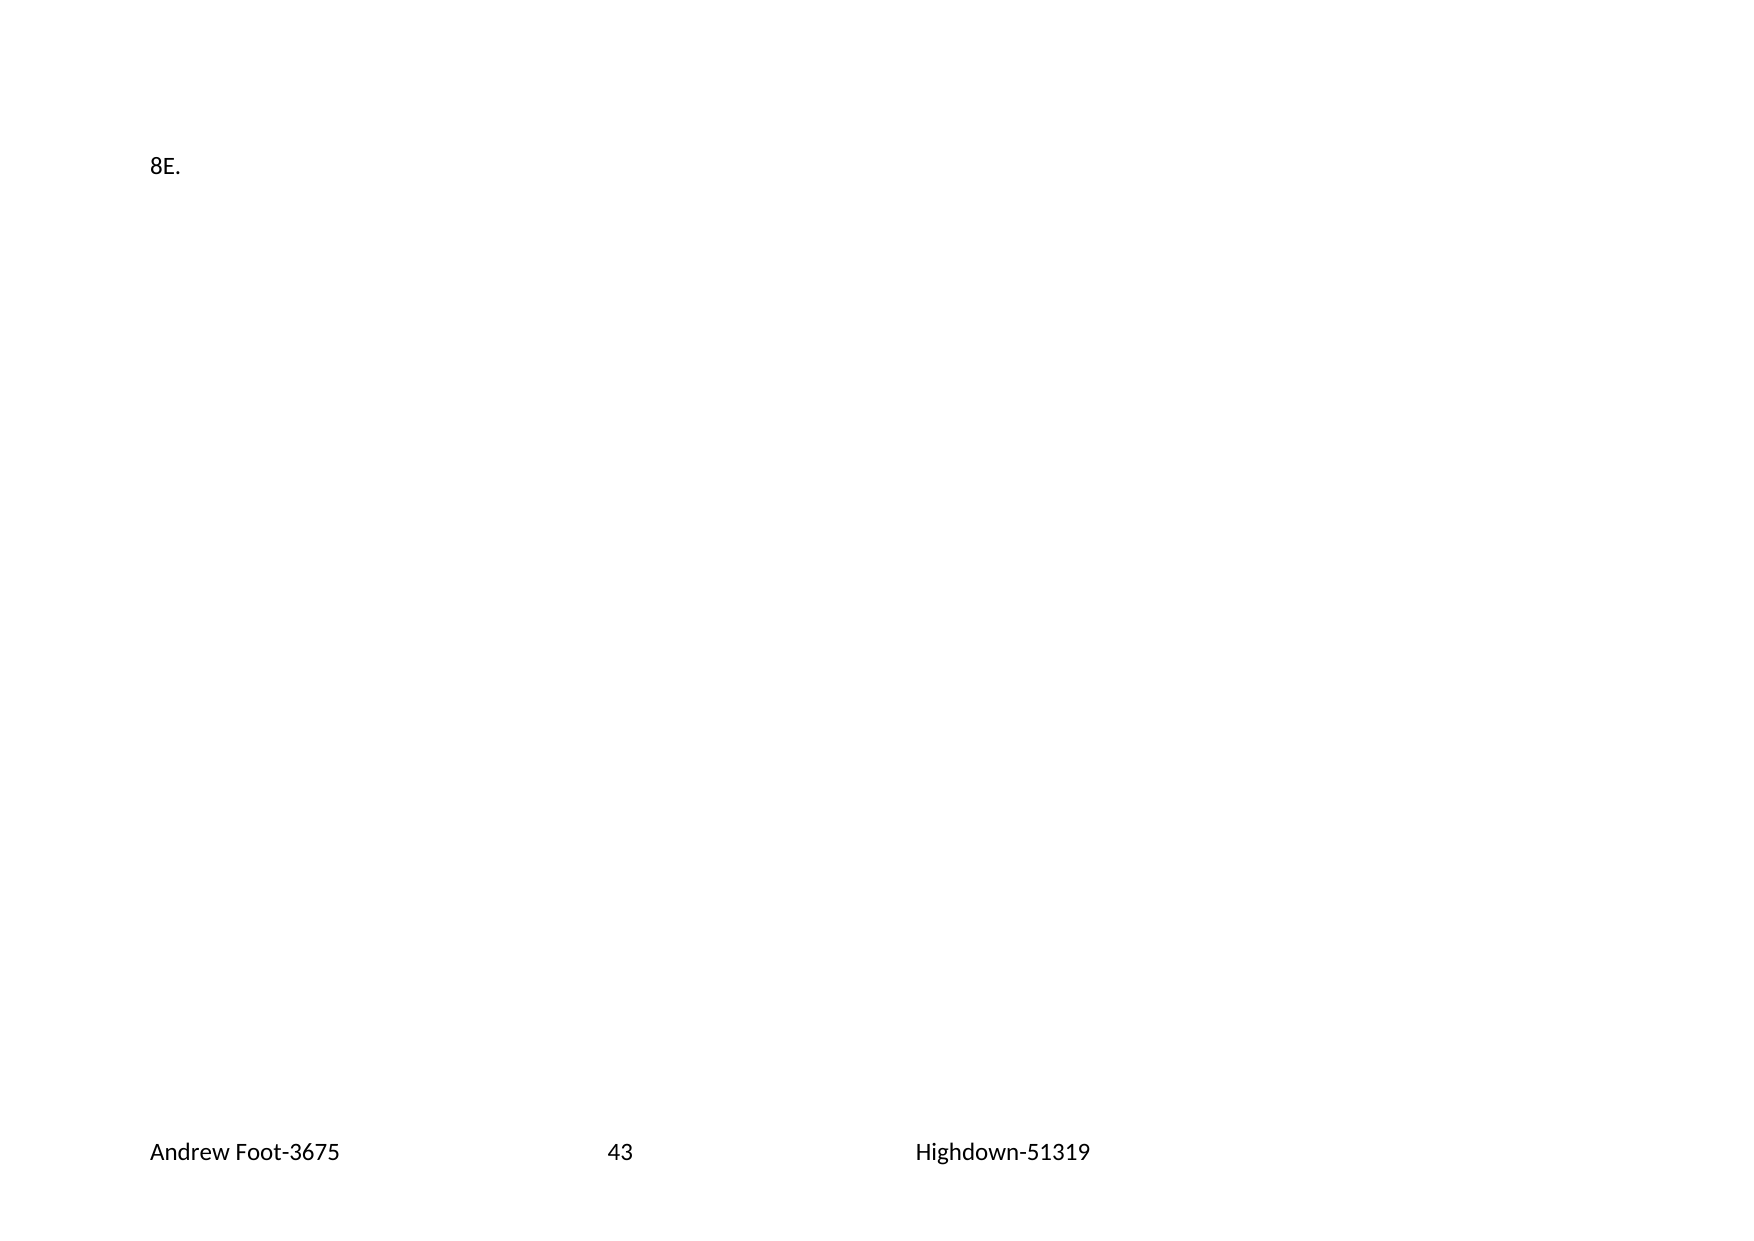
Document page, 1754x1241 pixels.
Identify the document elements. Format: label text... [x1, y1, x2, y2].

text 8E. [150, 150, 1604, 181]
